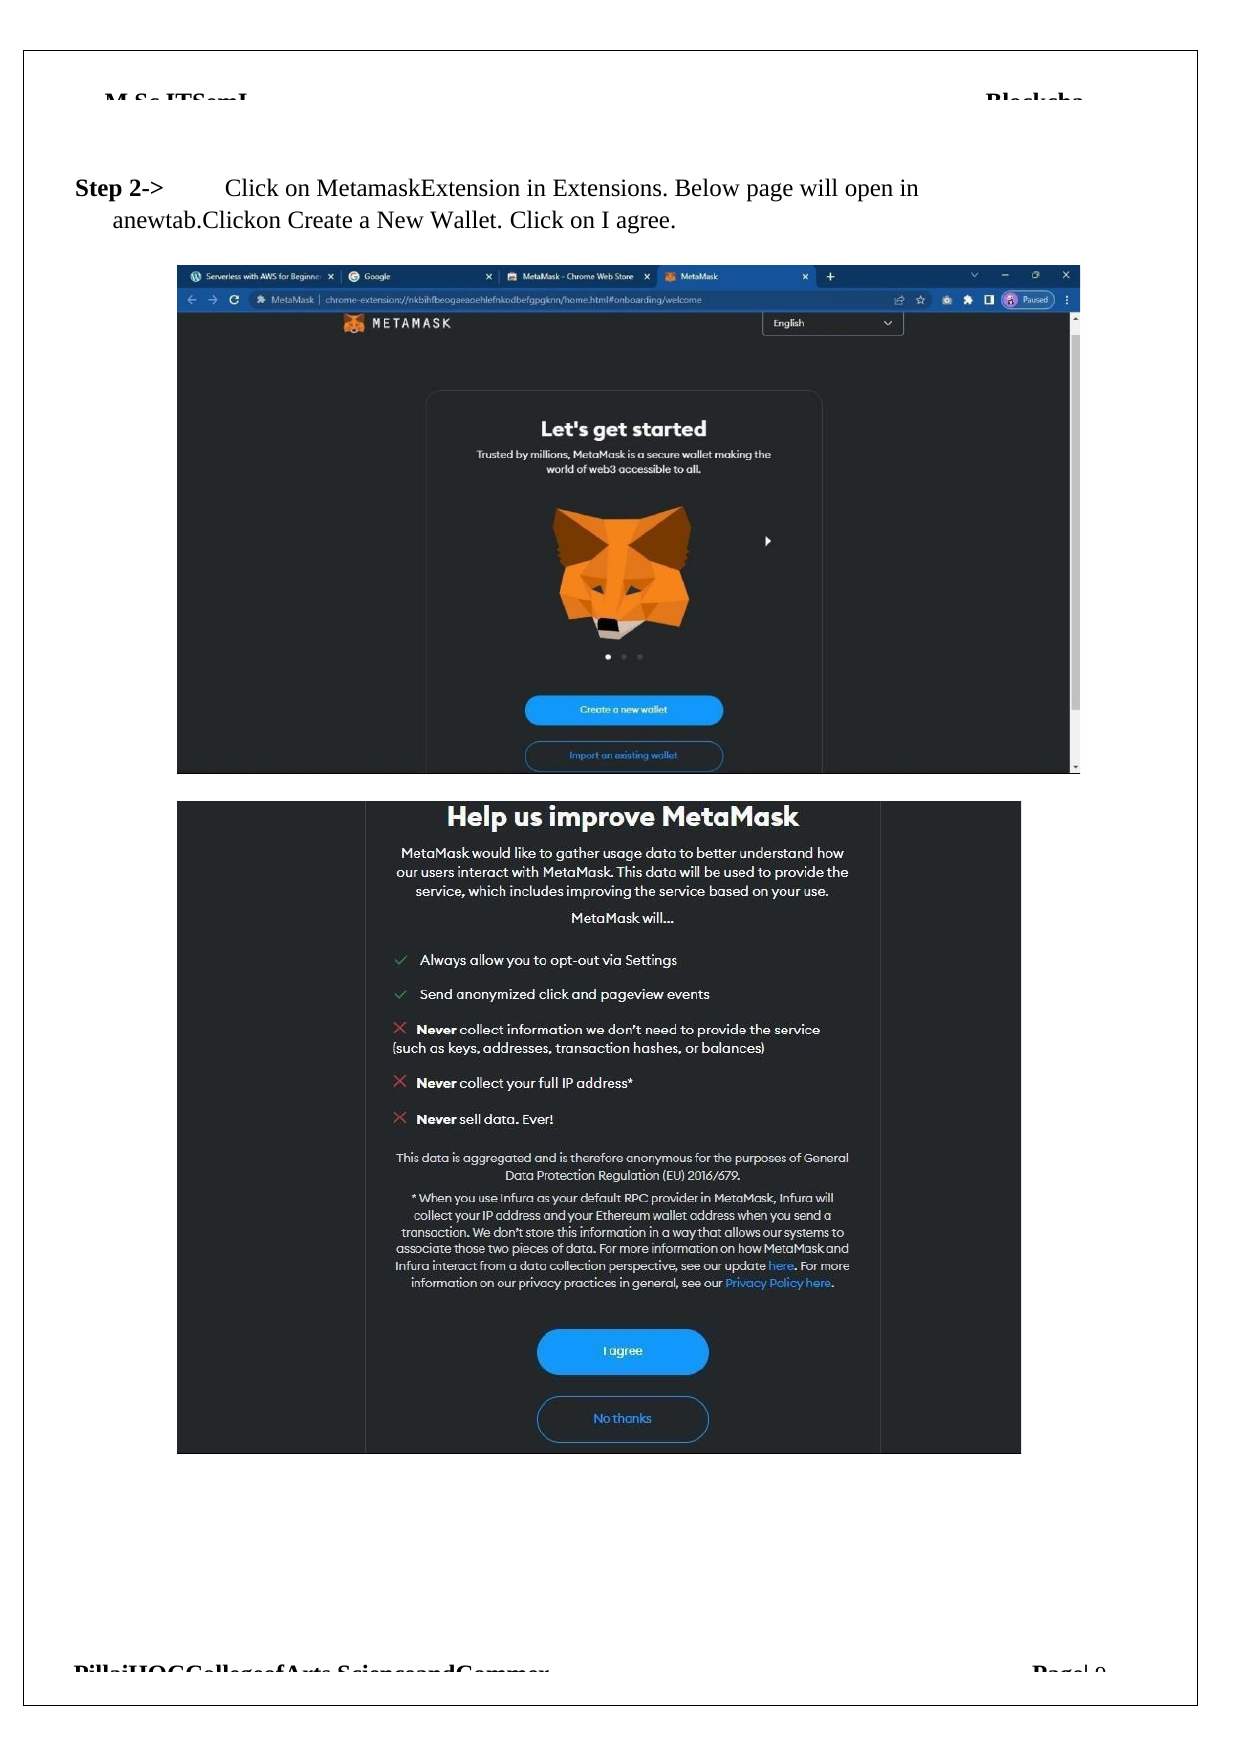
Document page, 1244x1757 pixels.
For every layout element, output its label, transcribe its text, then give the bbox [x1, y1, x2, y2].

picture [177, 801, 1022, 1454]
text Step 2-> Click on MetamaskExtension in Extensions. Below page will open in anewtab.Clickon Create a New Wallet. Click on I agree. [75, 173, 1092, 233]
picture [177, 265, 1080, 774]
